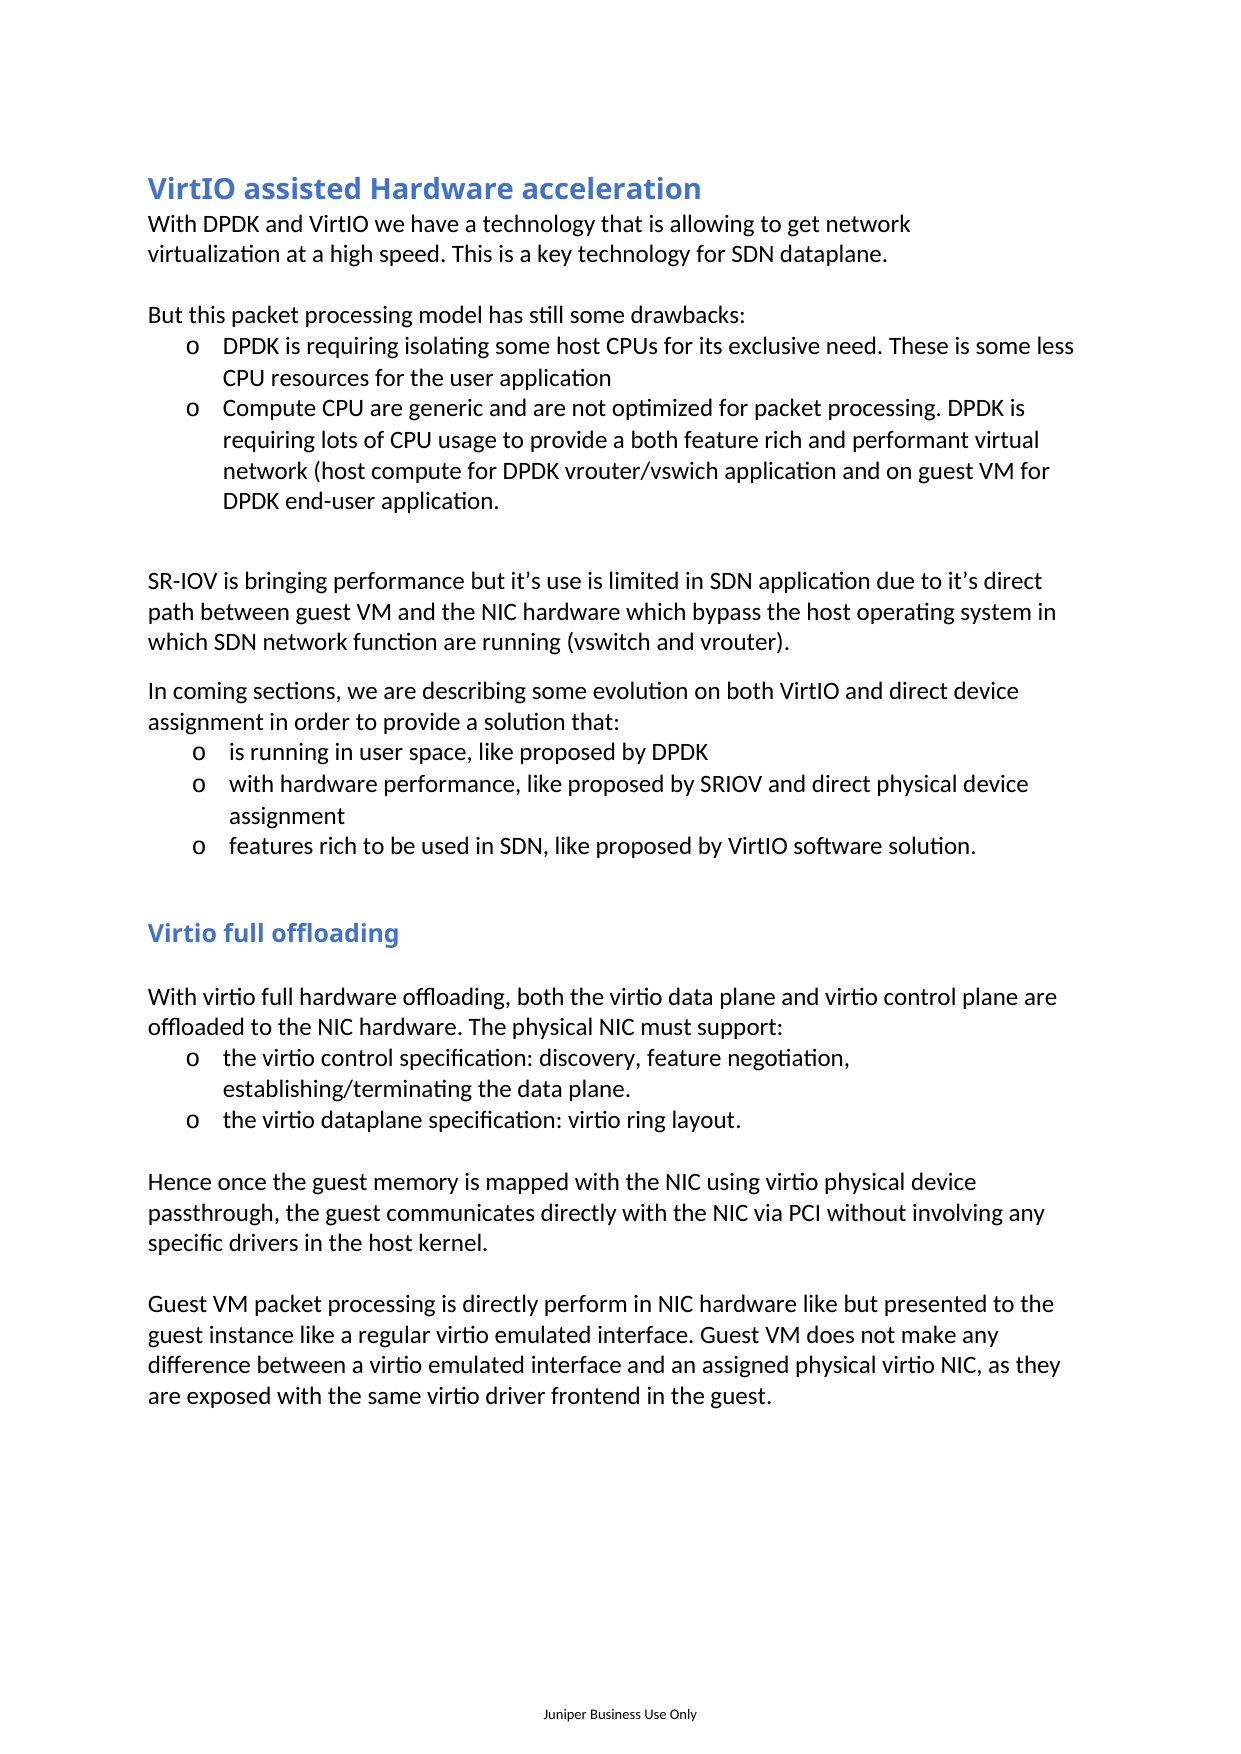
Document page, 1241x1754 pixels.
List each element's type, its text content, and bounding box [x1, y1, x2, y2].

list features rich to be used in SDN, like proposed by VirtIO software solution. [191, 831, 1043, 862]
text SR-IOV is bringing performance but it’s use is limited in SDN application due to it’s direct path between guest VM and the NIC hardware which bypass the host operating system in which SDN network function are running (vswitch and vrouter). [148, 565, 1093, 657]
text In coming sections, we are describing some evolution on both VirtIO and direct device assignment in order to provide a solution that: [148, 675, 1043, 736]
list the virtio control specification: discovery, feature negotiation, establishing/terminating the data plane. [185, 1042, 1093, 1104]
subtitle VirtIO assisted Hardware acceleration [148, 168, 1093, 208]
text But this packet processing model has still some drawbacks: [148, 300, 1093, 330]
subtitle Virtio full offloading [148, 916, 1093, 950]
text With DPDK and VirtIO we have a technology that is allowing to get network virtualization at a high speed. This is a key technology for SDN dataplane. [148, 208, 1043, 269]
list with hardware performance, like proposed by SRIOV and direct physical device assignment [191, 768, 1043, 831]
list the virtio dataplane specification: virtio ring layout. [185, 1104, 1093, 1136]
list is running in user space, like proposed by DPDK [191, 736, 1043, 768]
text With virtio full hardware offloading, both the virtio data plane and virtio control plane are offloaded to the NIC hardware. The physical NIC must support: [148, 981, 1093, 1042]
text Hence once the guest memory is mapped with the NIC using virtio physical device passthrough, the guest communicates directly with the NIC via PCI without involving any specific drivers in the host kernel. [148, 1166, 1093, 1258]
text Guest VM packet processing is directly perform in NIC hardware like but presented to the guest instance like a regular virtio emulated interface. Guest VM does not make any difference between a virtio emulated interface and an assigned physical virtio NIC, as they are exposed with the same virtio driver frontend in the guest. [148, 1288, 1093, 1410]
list Compute CPU are generic and are not optimized for packet processing. DPDK is requiring lots of CPU usage to provide a both feature rich and performant virtual network (host compute for DPDK vrouter/vswich application and on guest VM for DPDK end-user application. [185, 392, 1093, 516]
list DPDK is requiring isolating some host CPUs for its exclusive need. These is some less CPU resources for the user application [185, 330, 1093, 392]
